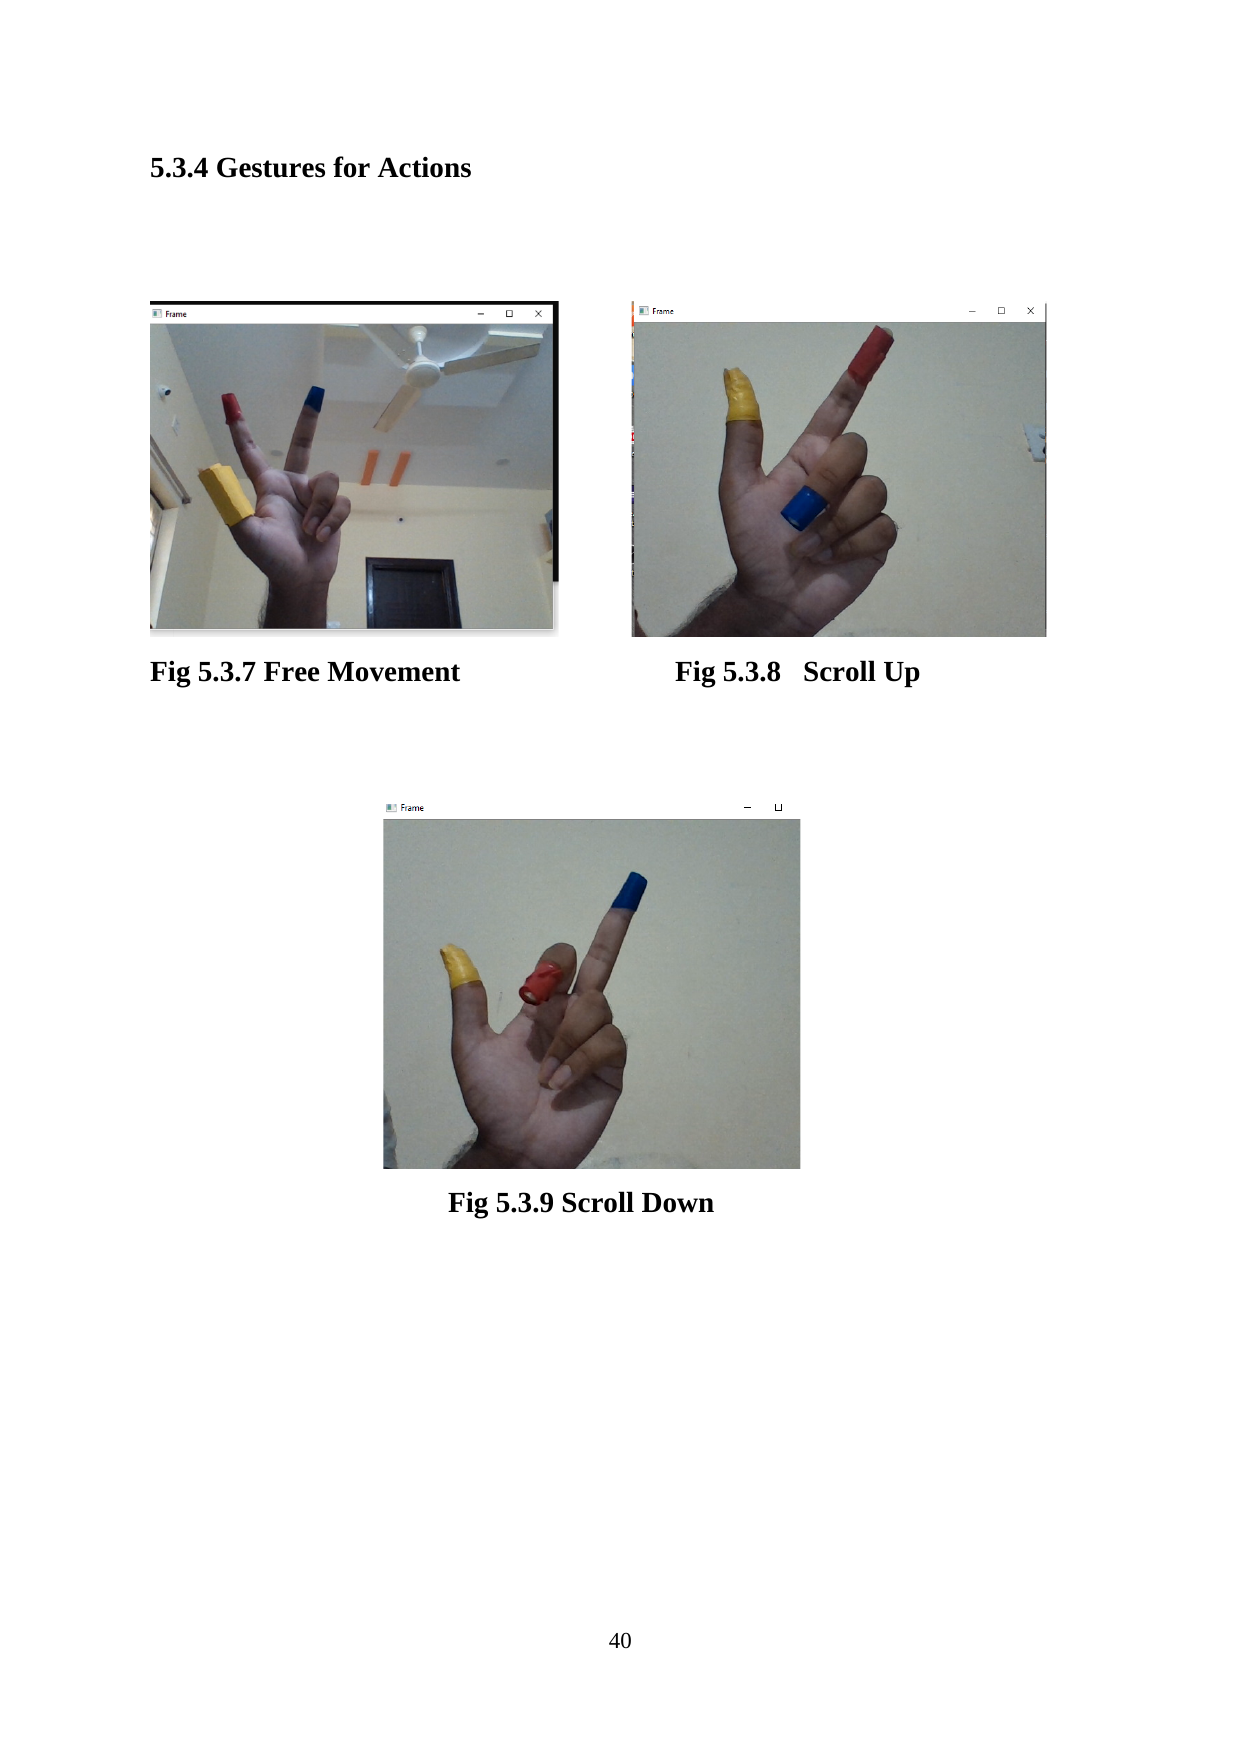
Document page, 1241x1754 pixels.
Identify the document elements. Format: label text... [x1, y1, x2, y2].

text 5.3.4 Gestures for Actions [150, 150, 1090, 183]
picture [383, 804, 801, 1169]
text Fig 5.3.9 Scroll Down [300, 1185, 1090, 1219]
text Fig 5.3.7 Free Movement Fig 5.3.8 Scroll Up [150, 654, 1090, 687]
picture [150, 301, 559, 637]
picture [631, 301, 1047, 637]
